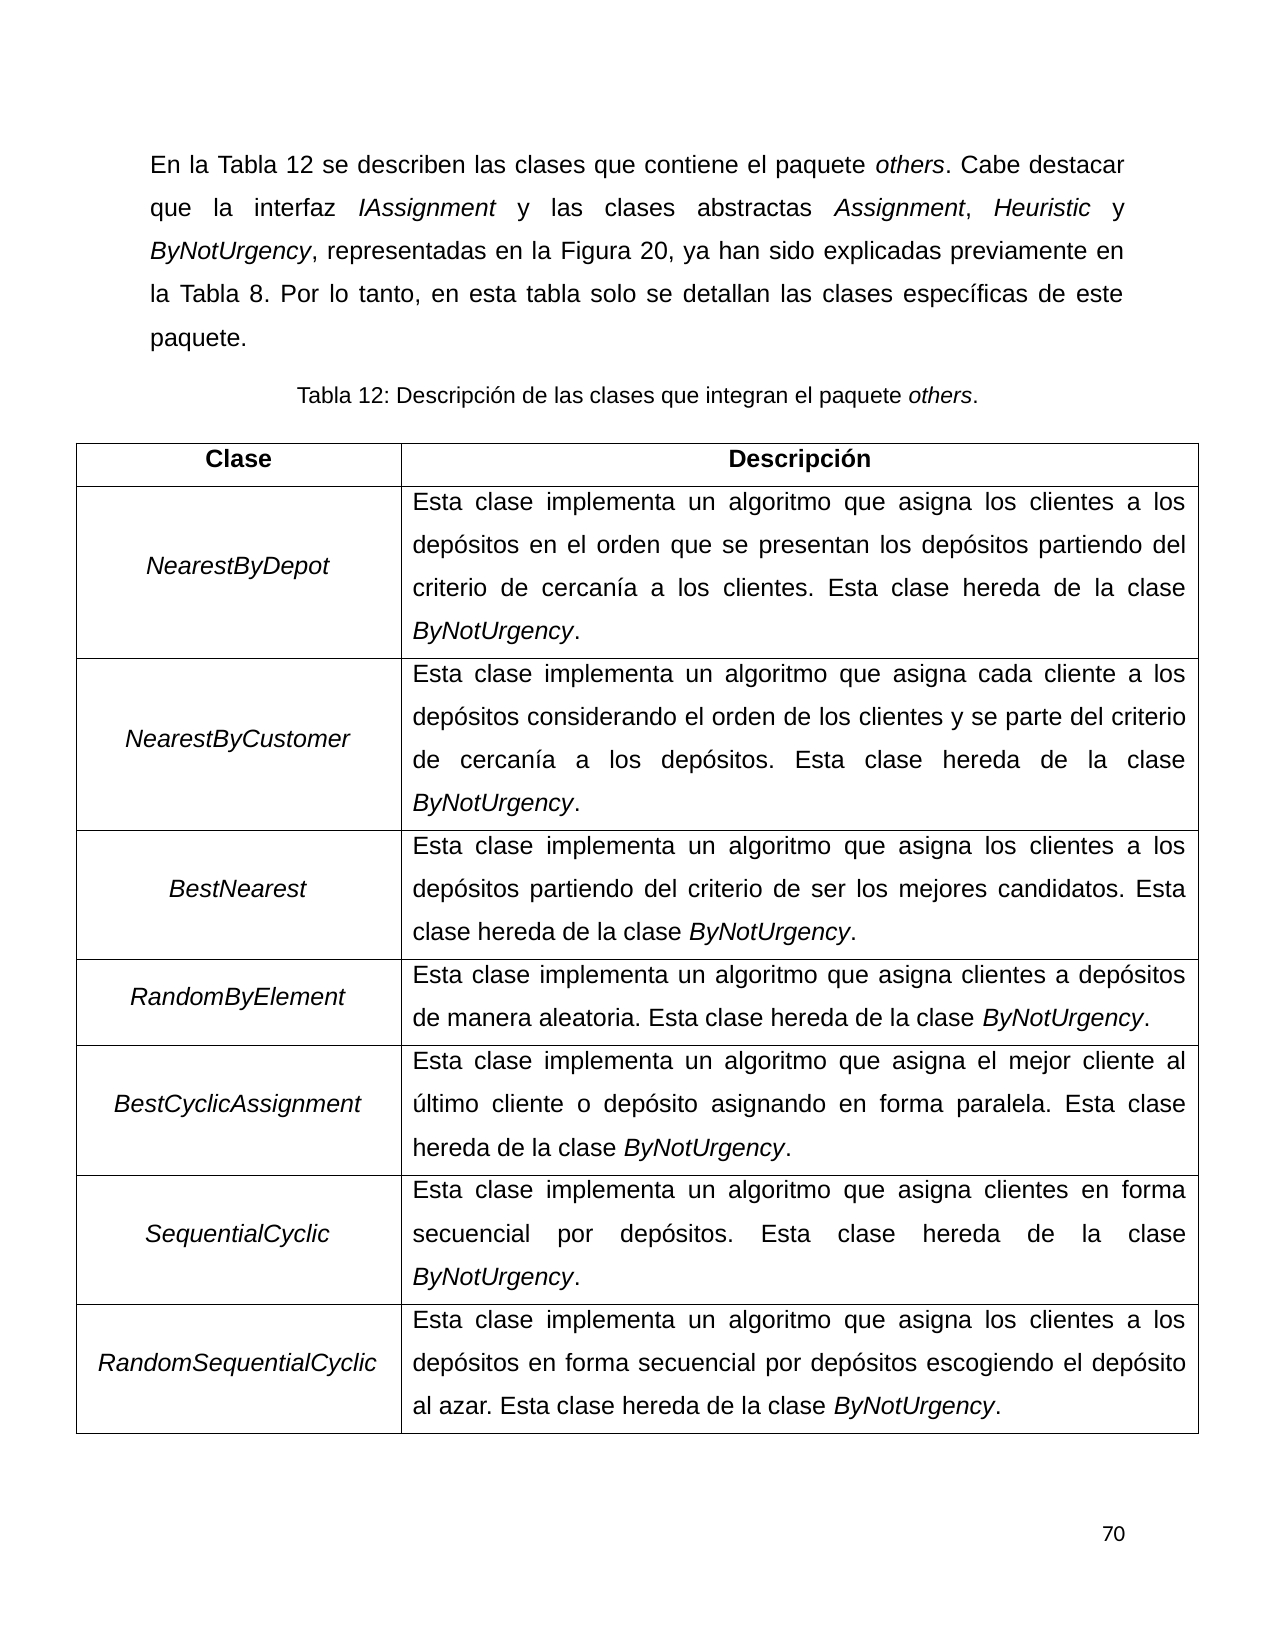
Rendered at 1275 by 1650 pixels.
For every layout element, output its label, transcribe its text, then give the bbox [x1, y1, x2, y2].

table_cell NearestByCustomer [77, 659, 401, 830]
table_cell Esta clase implementa un algoritmo que asigna cada cliente a los depósitos considerando el orden de los clientes y se parte del criterio de cercanía a los depósitos. Esta clase hereda de la clase ByNotUrgency. [402, 659, 1198, 830]
table_cell Esta clase implementa un algoritmo que asigna los clientes a los depósitos en forma secuencial por depósitos escogiendo el depósito al azar. Esta clase hereda de la clase ByNotUrgency. [402, 1305, 1198, 1433]
table_cell RandomByElement [77, 960, 401, 1045]
table_cell Esta clase implementa un algoritmo que asigna clientes a depósitos de manera aleatoria. Esta clase hereda de la clase ByNotUrgency. [402, 960, 1198, 1045]
table_cell Esta clase implementa un algoritmo que asigna el mejor cliente al último cliente o depósito asignando en forma paralela. Esta clase hereda de la clase ByNotUrgency. [402, 1046, 1198, 1174]
text En la Tabla 12 se describen las clases que contiene el paquete others. Cabe destacar que la interfaz IAssignment y las clases abstractas Assignment, Heuristic y ByNotUrgency, representadas en la Figura 20, ya han sido explicadas previamente en la Tabla 8. Por lo tanto, en esta tabla solo se detallan las clases específicas de este paquete. [150, 150, 1125, 351]
table_cell BestNearest [77, 831, 401, 959]
table_header Descripción [402, 444, 1198, 486]
text Tabla 12: Descripción de las clases que integran el paquete others. [150, 382, 1125, 409]
table_cell Esta clase implementa un algoritmo que asigna clientes en forma secuencial por depósitos. Esta clase hereda de la clase ByNotUrgency. [402, 1176, 1198, 1304]
table_cell BestCyclicAssignment [77, 1046, 401, 1174]
table_cell RandomSequentialCyclic [77, 1305, 401, 1433]
table_cell NearestByDepot [77, 487, 401, 658]
table_cell SequentialCyclic [77, 1176, 401, 1304]
table_header Clase [77, 444, 401, 486]
table_cell Esta clase implementa un algoritmo que asigna los clientes a los depósitos en el orden que se presentan los depósitos partiendo del criterio de cercanía a los clientes. Esta clase hereda de la clase ByNotUrgency. [402, 487, 1198, 658]
table_cell Esta clase implementa un algoritmo que asigna los clientes a los depósitos partiendo del criterio de ser los mejores candidatos. Esta clase hereda de la clase ByNotUrgency. [402, 831, 1198, 959]
